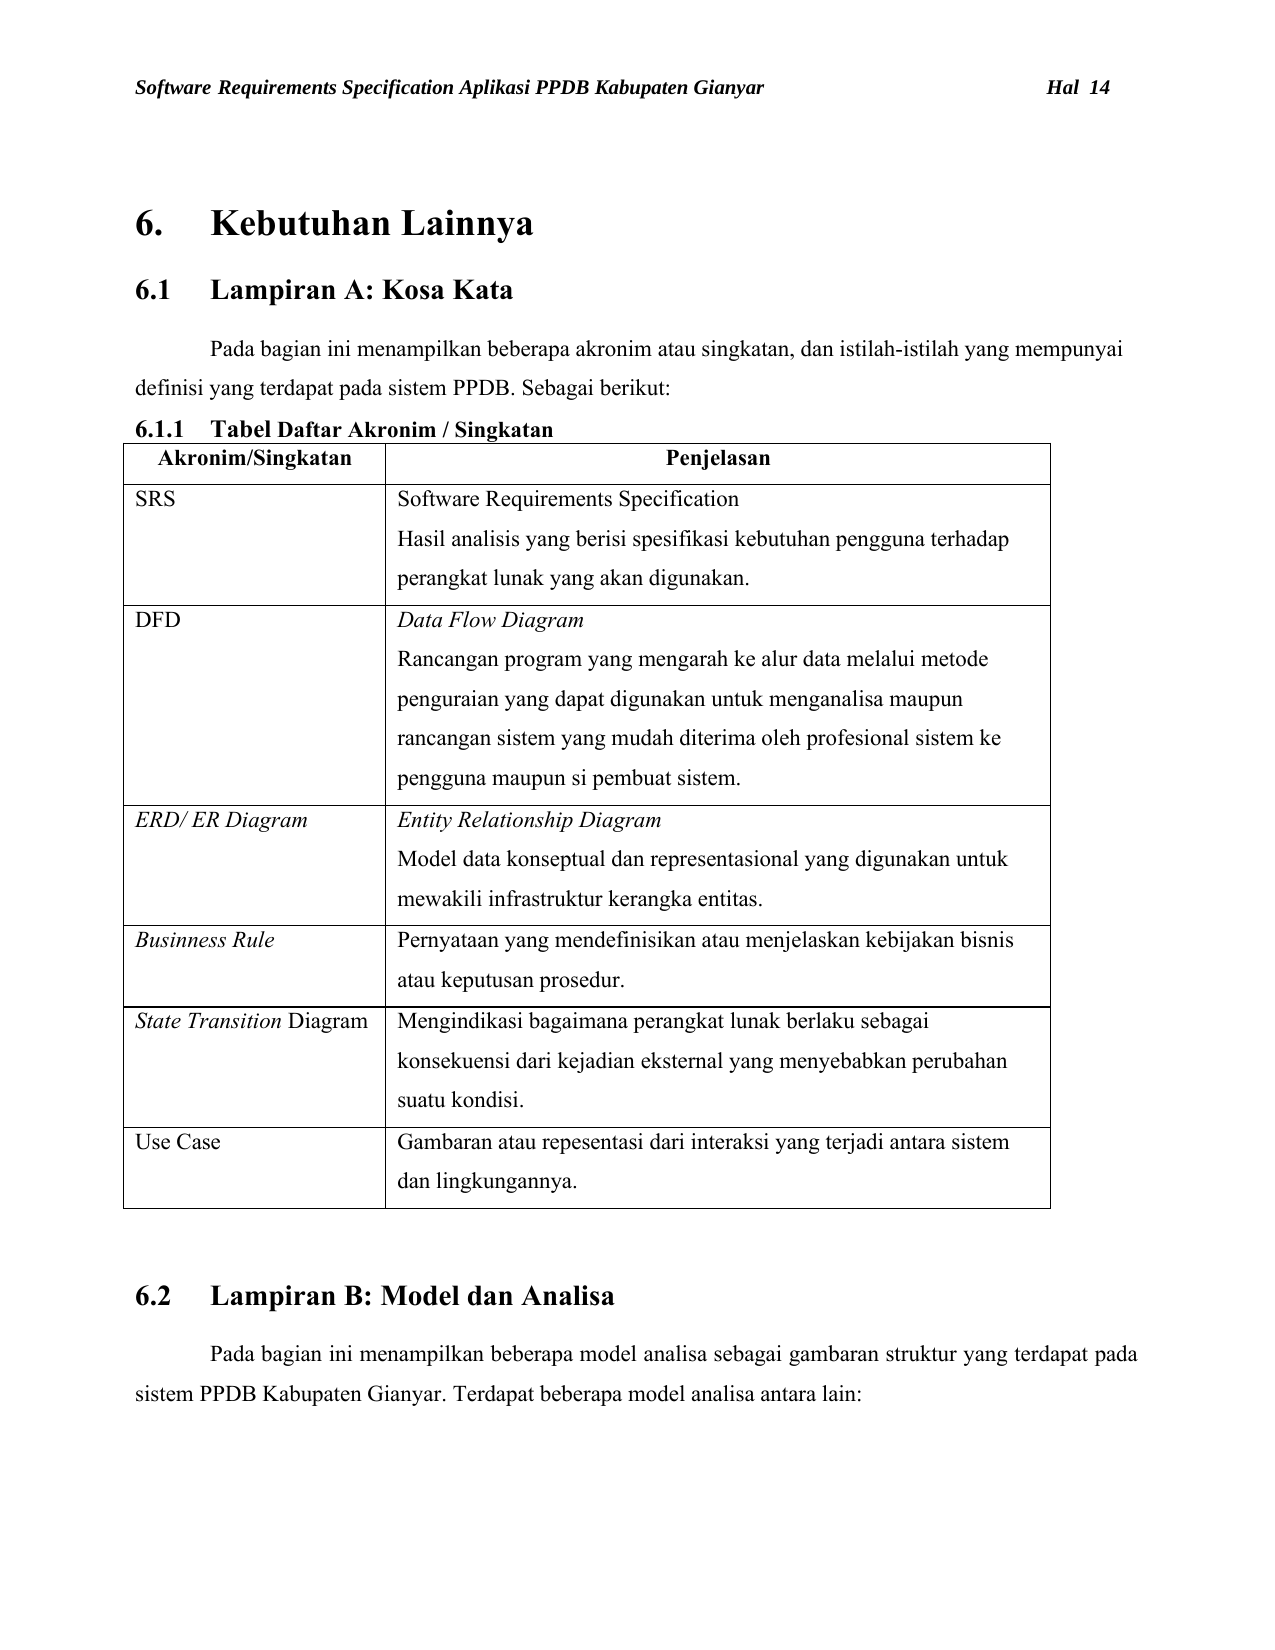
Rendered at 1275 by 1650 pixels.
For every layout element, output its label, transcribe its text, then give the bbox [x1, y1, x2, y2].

table_cell Businness Rule [124, 926, 385, 1006]
table_cell Software Requirements Specification Hasil analisis yang berisi spesifikasi kebutuhan pengguna terhadap perangkat lunak yang akan digunakan. [386, 485, 1050, 605]
table_cell Mengindikasi bagaimana perangkat lunak berlaku sebagai konsekuensi dari kejadian eksternal yang menyebabkan perubahan suatu kondisi. [386, 1008, 1050, 1127]
subtitle Lampiran B: Model dan Analisa [135, 1278, 1140, 1311]
text Pada bagian ini menampilkan beberapa akronim atau singkatan, dan istilah-istilah yang mempunyai definisi yang terdapat pada sistem PPDB. Sebagai berikut: [135, 335, 1140, 401]
subtitle Kebutuhan Lainnya [135, 200, 1140, 243]
text Pada bagian ini menampilkan beberapa model analisa sebagai gambaran struktur yang terdapat pada sistem PPDB Kabupaten Gianyar. Terdapat beberapa model analisa antara lain: [135, 1341, 1140, 1406]
subtitle Lampiran A: Kosa Kata [135, 272, 1140, 306]
table_cell Pernyataan yang mendefinisikan atau menjelaskan kebijakan bisnis atau keputusan prosedur. [386, 926, 1050, 1006]
table_header Akronim/Singkatan [124, 444, 385, 484]
table_cell Data Flow Diagram Rancangan program yang mengarah ke alur data melalui metode penguraian yang dapat digunakan untuk menganalisa maupun rancangan sistem yang mudah diterima oleh profesional sistem ke pengguna maupun si pembuat sistem. [386, 606, 1050, 804]
table_cell Gambaran atau repesentasi dari interaksi yang terjadi antara sistem dan lingkungannya. [386, 1128, 1050, 1208]
table_cell ERD/ ER Diagram [124, 806, 385, 925]
table_cell Entity Relationship Diagram Model data konseptual dan representasional yang digunakan untuk mewakili infrastruktur kerangka entitas. [386, 806, 1050, 925]
table_cell DFD [124, 606, 385, 804]
table_cell Use Case [124, 1128, 385, 1208]
subtitle Tabel Daftar Akronim / Singkatan [135, 414, 1140, 443]
table_header Penjelasan [386, 444, 1050, 484]
table_cell State Transition Diagram [124, 1008, 385, 1127]
table_cell SRS [124, 485, 385, 605]
